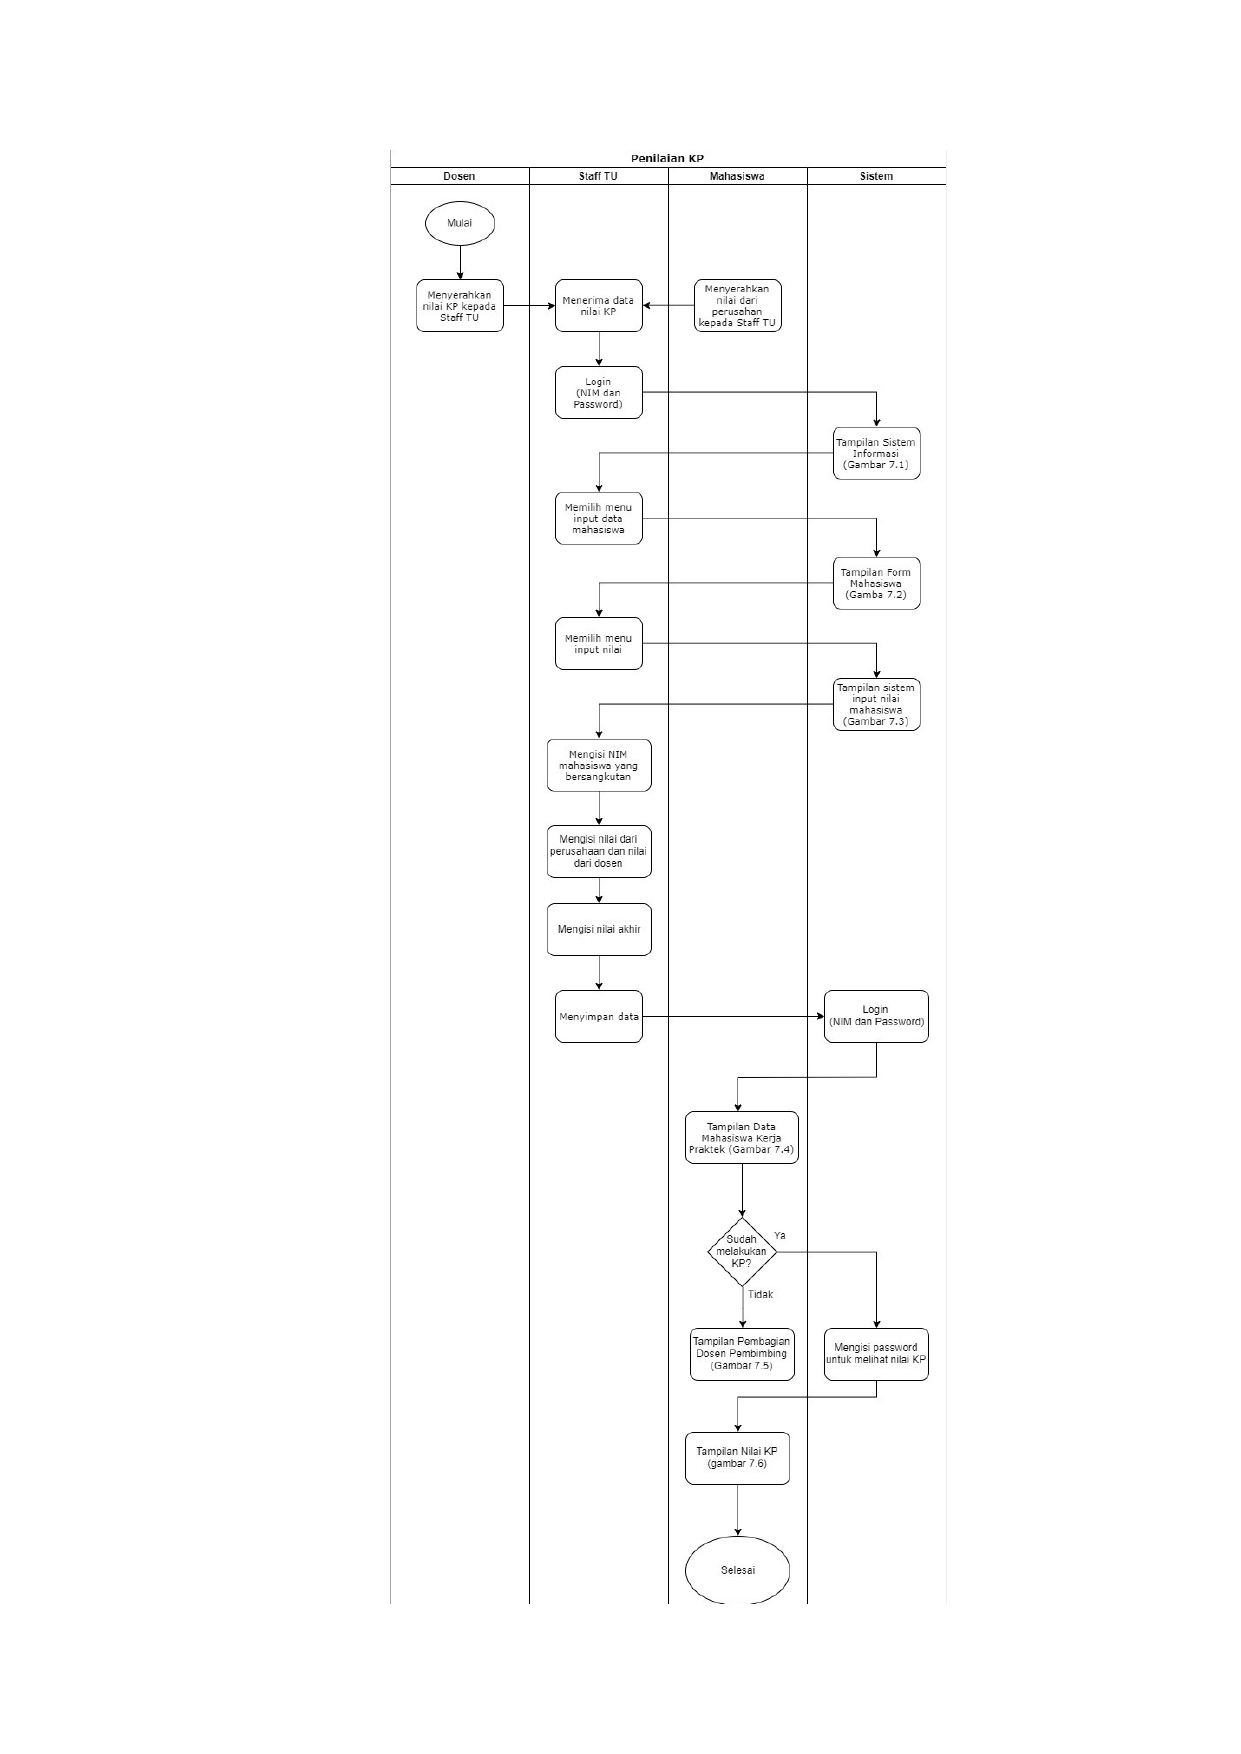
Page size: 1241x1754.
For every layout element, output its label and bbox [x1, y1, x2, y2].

picture [390, 150, 947, 1604]
